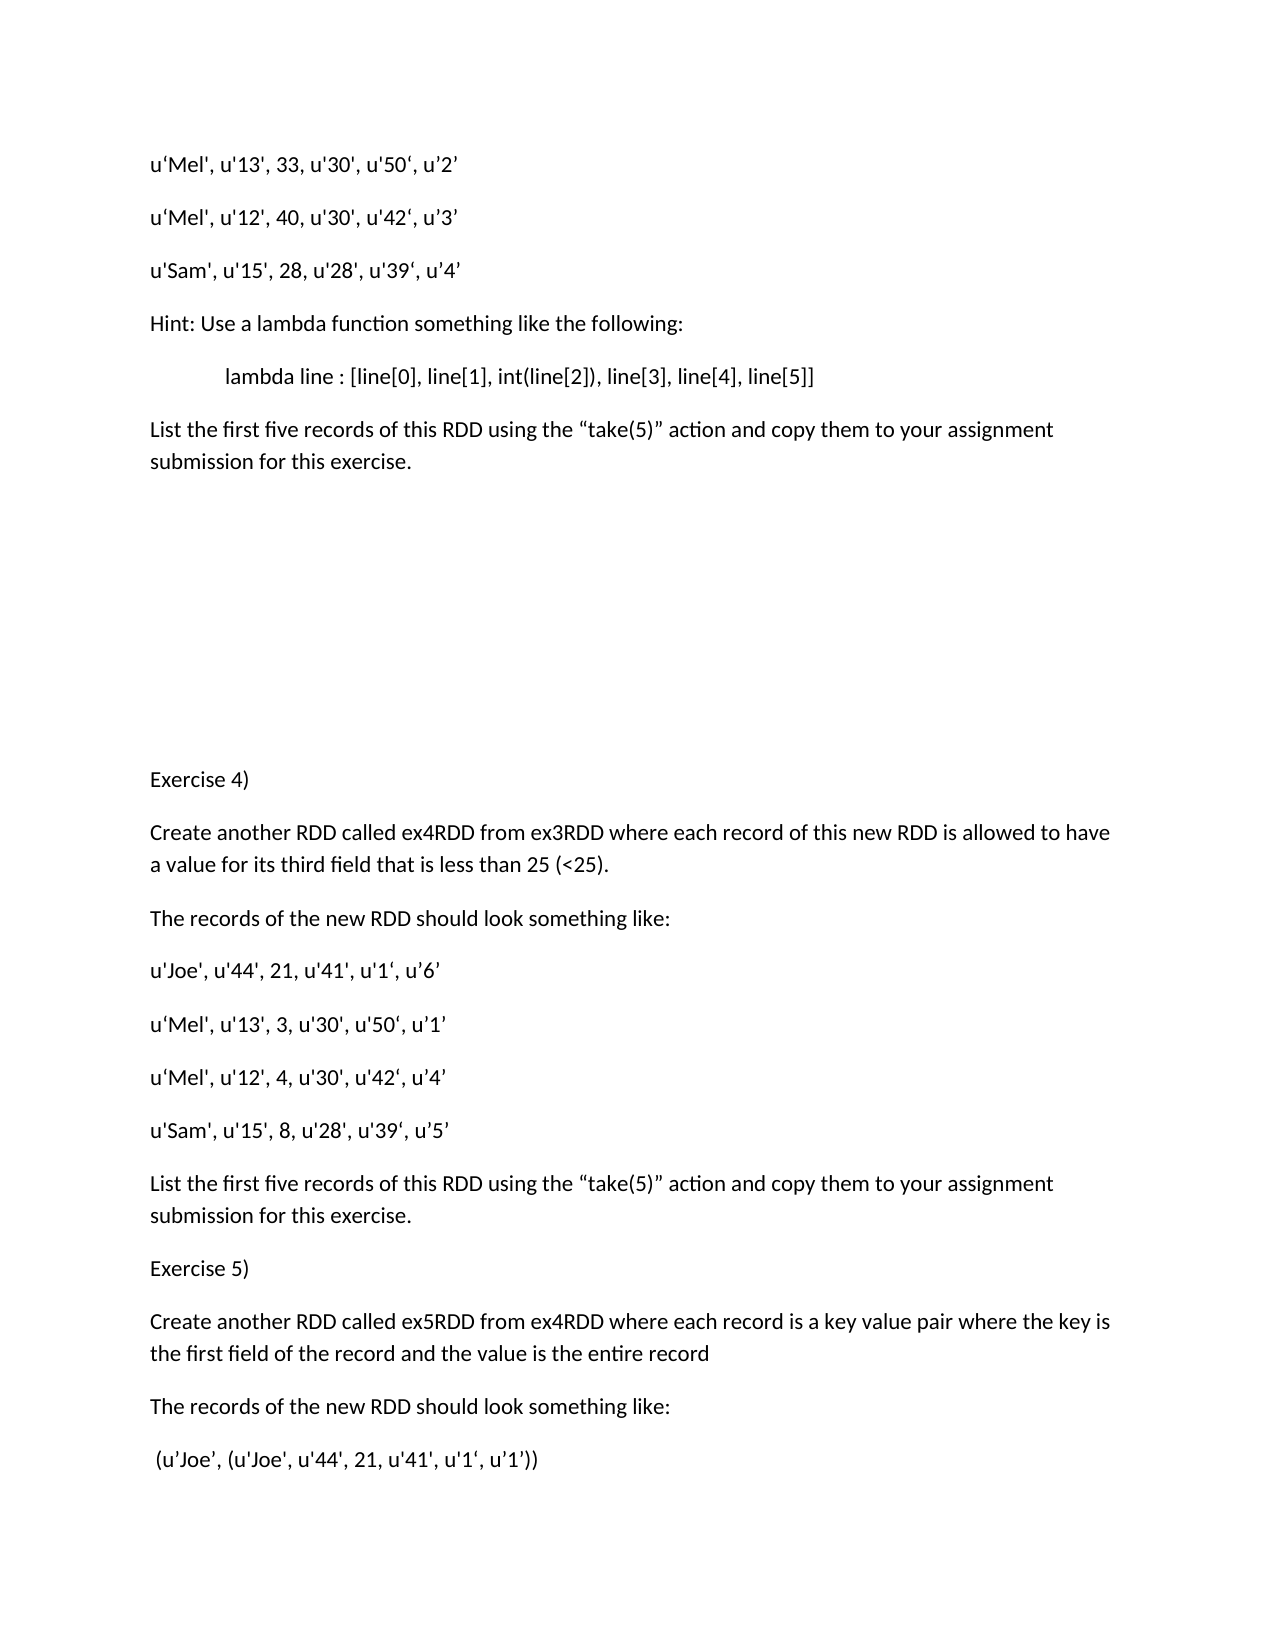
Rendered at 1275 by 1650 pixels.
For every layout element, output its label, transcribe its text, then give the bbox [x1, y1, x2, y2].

text Create another RDD called ex5RDD from ex4RDD where each record is a key value pair where the key is the first field of the record and the value is the entire record [150, 1307, 1125, 1367]
text u‘Mel', u'12', 4, u'30', u'42‘, u’4’ [150, 1063, 1125, 1091]
text Hint: Use a lambda function something like the following: [150, 309, 1125, 337]
text Exercise 5) [150, 1254, 1125, 1282]
text u'Joe', u'44', 21, u'41', u'1‘, u’6’ [150, 957, 1125, 985]
text u'Sam', u'15', 28, u'28', u'39‘, u’4’ [150, 256, 1125, 284]
text u‘Mel', u'12', 40, u'30', u'42‘, u’3’ [150, 203, 1125, 231]
text lambda line : [line[0], line[1], int(line[2]), line[3], line[4], line[5]] [150, 362, 1125, 390]
text List the first five records of this RDD using the “take(5)” action and copy them to your assignment submission for this exercise. [150, 1169, 1125, 1229]
text (u’Joe’, (u'Joe', u'44', 21, u'41', u'1‘, u’1’)) [150, 1445, 1125, 1473]
text The records of the new RDD should look something like: [150, 904, 1125, 932]
text u'Sam', u'15', 8, u'28', u'39‘, u’5’ [150, 1116, 1125, 1144]
text Create another RDD called ex4RDD from ex3RDD where each record of this new RDD is allowed to have a value for its third field that is less than 25 (<25). [150, 818, 1125, 879]
text Exercise 4) [150, 765, 1125, 793]
text List the first five records of this RDD using the “take(5)” action and copy them to your assignment submission for this exercise. [150, 415, 1125, 475]
text The records of the new RDD should look something like: [150, 1392, 1125, 1420]
text u‘Mel', u'13', 33, u'30', u'50‘, u’2’ [150, 150, 1125, 178]
text u‘Mel', u'13', 3, u'30', u'50‘, u’1’ [150, 1010, 1125, 1038]
